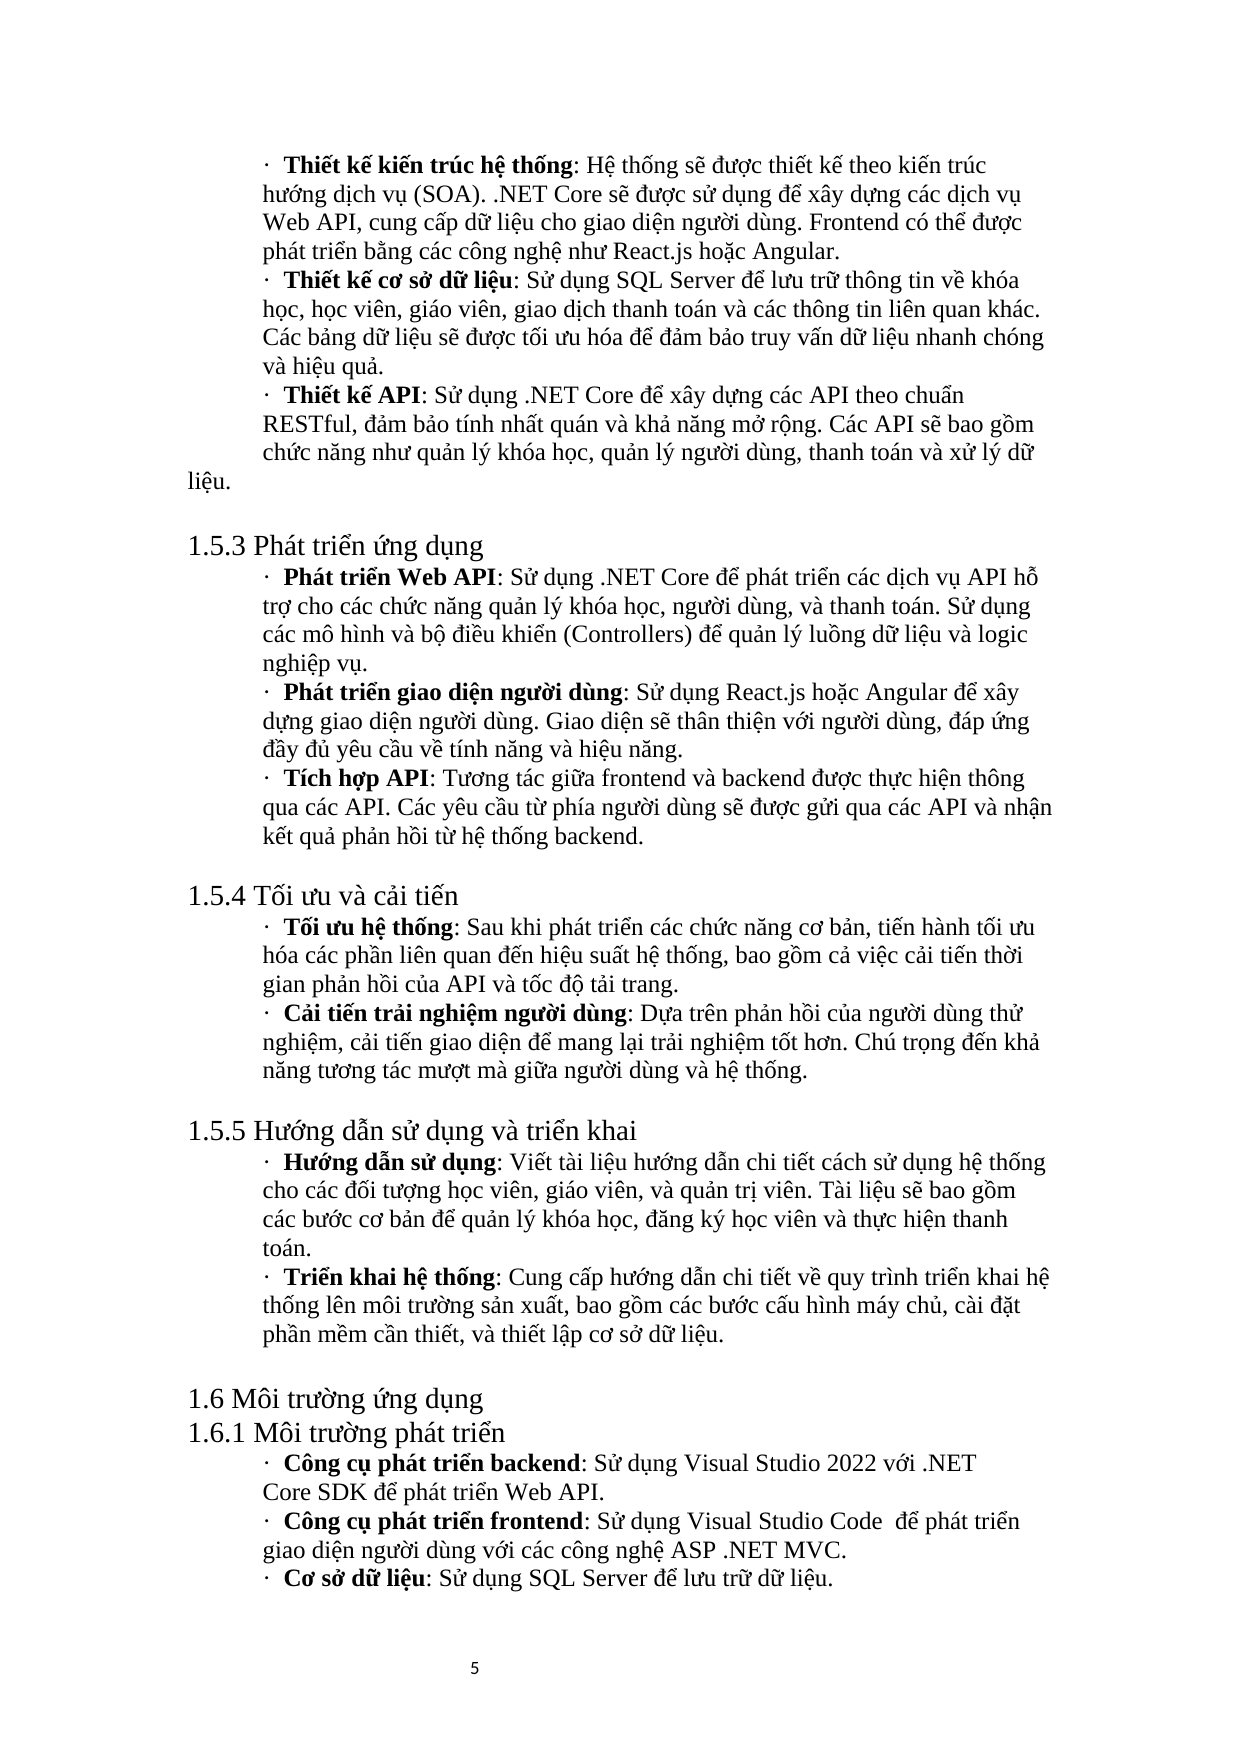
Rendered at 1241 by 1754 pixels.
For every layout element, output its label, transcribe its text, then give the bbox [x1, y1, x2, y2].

text · Tối ưu hệ thống: Sau khi phát triển các chức năng cơ bản, tiến hành tối ưu hóa các phần liên quan đến hiệu suất hệ thống, bao gồm cả việc cải tiến thời gian phản hồi của API và tốc độ tải trang. [187, 912, 1053, 998]
text · Công cụ phát triển backend: Sử dụng Visual Studio 2022 với .NET Core SDK để phát triển Web API. [187, 1448, 1053, 1506]
list Môi trường ứng dụng [187, 1381, 1053, 1415]
text · Tích hợp API: Tương tác giữa frontend và backend được thực hiện thông qua các API. Các yêu cầu từ phía người dùng sẽ được gửi qua các API và nhận kết quả phản hồi từ hệ thống backend. [187, 763, 1053, 849]
text · Thiết kế cơ sở dữ liệu: Sử dụng SQL Server để lưu trữ thông tin về khóa học, học viên, giáo viên, giao dịch thanh toán và các thông tin liên quan khác. Các bảng dữ liệu sẽ được tối ưu hóa để đảm bảo truy vấn dữ liệu nhanh chóng và hiệu quả. [187, 265, 1053, 380]
text · Phát triển Web API: Sử dụng .NET Core để phát triển các dịch vụ API hỗ trợ cho các chức năng quản lý khóa học, người dùng, và thanh toán. Sử dụng các mô hình và bộ điều khiển (Controllers) để quản lý luồng dữ liệu và logic nghiệp vụ. [187, 562, 1053, 677]
text · Phát triển giao diện người dùng: Sử dụng React.js hoặc Angular để xây dựng giao diện người dùng. Giao diện sẽ thân thiện với người dùng, đáp ứng đầy đủ yêu cầu về tính năng và hiệu năng. [187, 677, 1053, 763]
list Phát triển ứng dụng [187, 528, 1053, 562]
text · Hướng dẫn sử dụng: Viết tài liệu hướng dẫn chi tiết cách sử dụng hệ thống cho các đối tượng học viên, giáo viên, và quản trị viên. Tài liệu sẽ bao gồm các bước cơ bản để quản lý khóa học, đăng ký học viên và thực hiện thanh toán. [187, 1147, 1053, 1262]
text · Thiết kế API: Sử dụng .NET Core để xây dựng các API theo chuẩn RESTful, đảm bảo tính nhất quán và khả năng mở rộng. Các API sẽ bao gồm chức năng như quản lý khóa học, quản lý người dùng, thanh toán và xử lý dữ liệu. [187, 380, 1053, 495]
list Tối ưu và cải tiến [187, 878, 1053, 912]
text · Thiết kế kiến trúc hệ thống: Hệ thống sẽ được thiết kế theo kiến trúc hướng dịch vụ (SOA). .NET Core sẽ được sử dụng để xây dựng các dịch vụ Web API, cung cấp dữ liệu cho giao diện người dùng. Frontend có thể được phát triển bằng các công nghệ như React.js hoặc Angular. [187, 150, 1053, 265]
text · Triển khai hệ thống: Cung cấp hướng dẫn chi tiết về quy trình triển khai hệ thống lên môi trường sản xuất, bao gồm các bước cấu hình máy chủ, cài đặt phần mềm cần thiết, và thiết lập cơ sở dữ liệu. [187, 1262, 1053, 1348]
text · Công cụ phát triển frontend: Sử dụng Visual Studio Code để phát triển giao diện người dùng với các công nghệ ASP .NET MVC. [187, 1506, 1053, 1563]
text · Cơ sở dữ liệu: Sử dụng SQL Server để lưu trữ dữ liệu. [187, 1563, 1053, 1592]
list Môi trường phát triển [187, 1415, 1053, 1448]
text · Cải tiến trải nghiệm người dùng: Dựa trên phản hồi của người dùng thử nghiệm, cải tiến giao diện để mang lại trải nghiệm tốt hơn. Chú trọng đến khả năng tương tác mượt mà giữa người dùng và hệ thống. [187, 998, 1053, 1084]
list Hướng dẫn sử dụng và triển khai [187, 1113, 1053, 1147]
